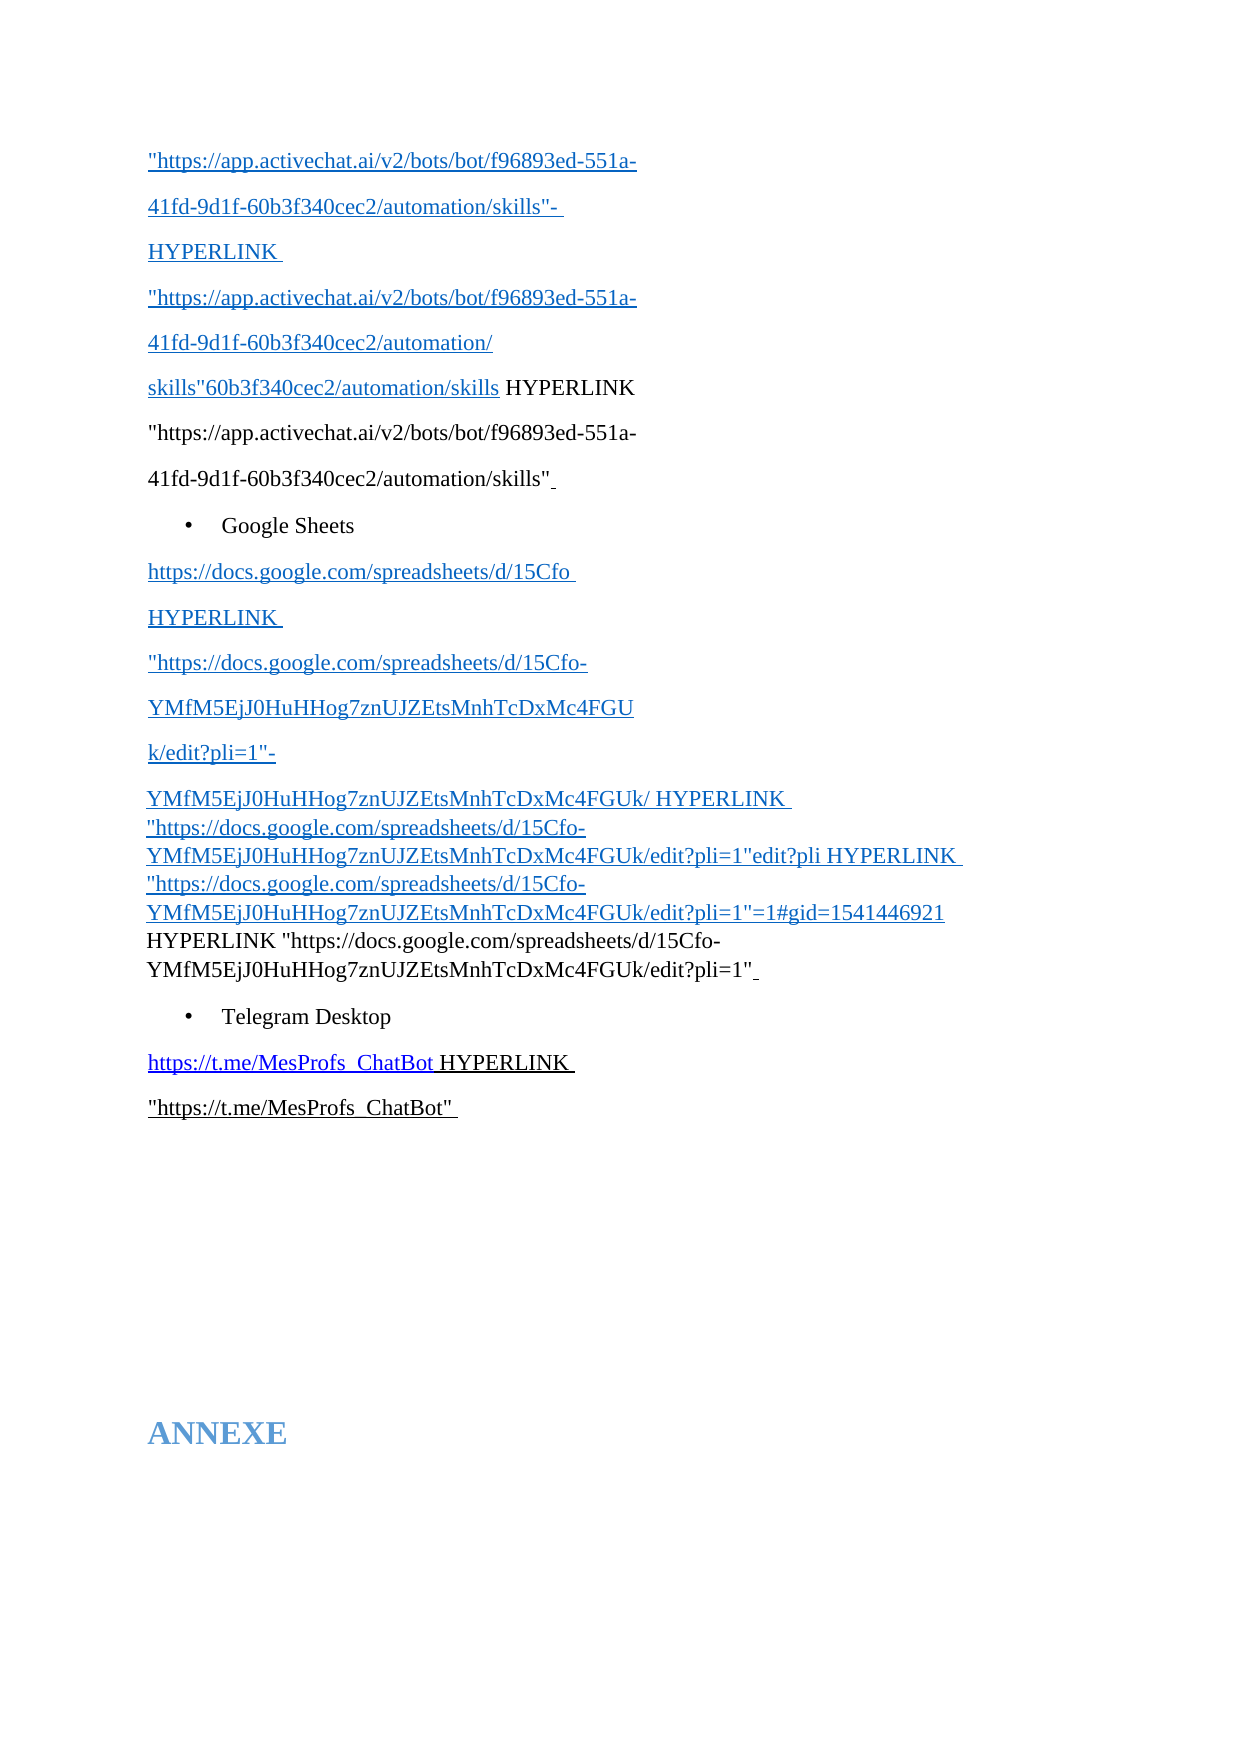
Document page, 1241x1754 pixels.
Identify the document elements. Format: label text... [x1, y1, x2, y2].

list Telegram Desktop https://t.me/MesProfs_ChatBot HYPERLINK "https://t.me/MesProfs_ChatBot" [148, 1001, 644, 1120]
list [148, 148, 644, 491]
text ANNEXE [146, 1366, 533, 1451]
list Google Sheets https://docs.google.com/spreadsheets/d/15Cfo HYPERLINK "https://docs.google.com/spreadsheets/d/15Cfo-YMfM5EjJ0HuHHog7znUJZEtsMnhTcDxMc4FGUk/edit?pli=1"- [148, 511, 644, 766]
text YMfM5EjJ0HuHHog7znUJZEtsMnhTcDxMc4FGUk/ HYPERLINK "https://docs.google.com/spreadsheets/d/15Cfo-YMfM5EjJ0HuHHog7znUJZEtsMnhTcDxMc4FGUk/edit?pli=1"edit?pli HYPERLINK "https://docs.google.com/spreadsheets/d/15Cfo-YMfM5EjJ0HuHHog7znUJZEtsMnhTcDxMc4FGUk/edit?pli=1"=1#gid=1541446921 HYPERLINK "https://docs.google.com/spreadsheets/d/15Cfo-YMfM5EjJ0HuHHog7znUJZEtsMnhTcDxMc4FGUk/edit?pli=1" [146, 785, 1058, 982]
